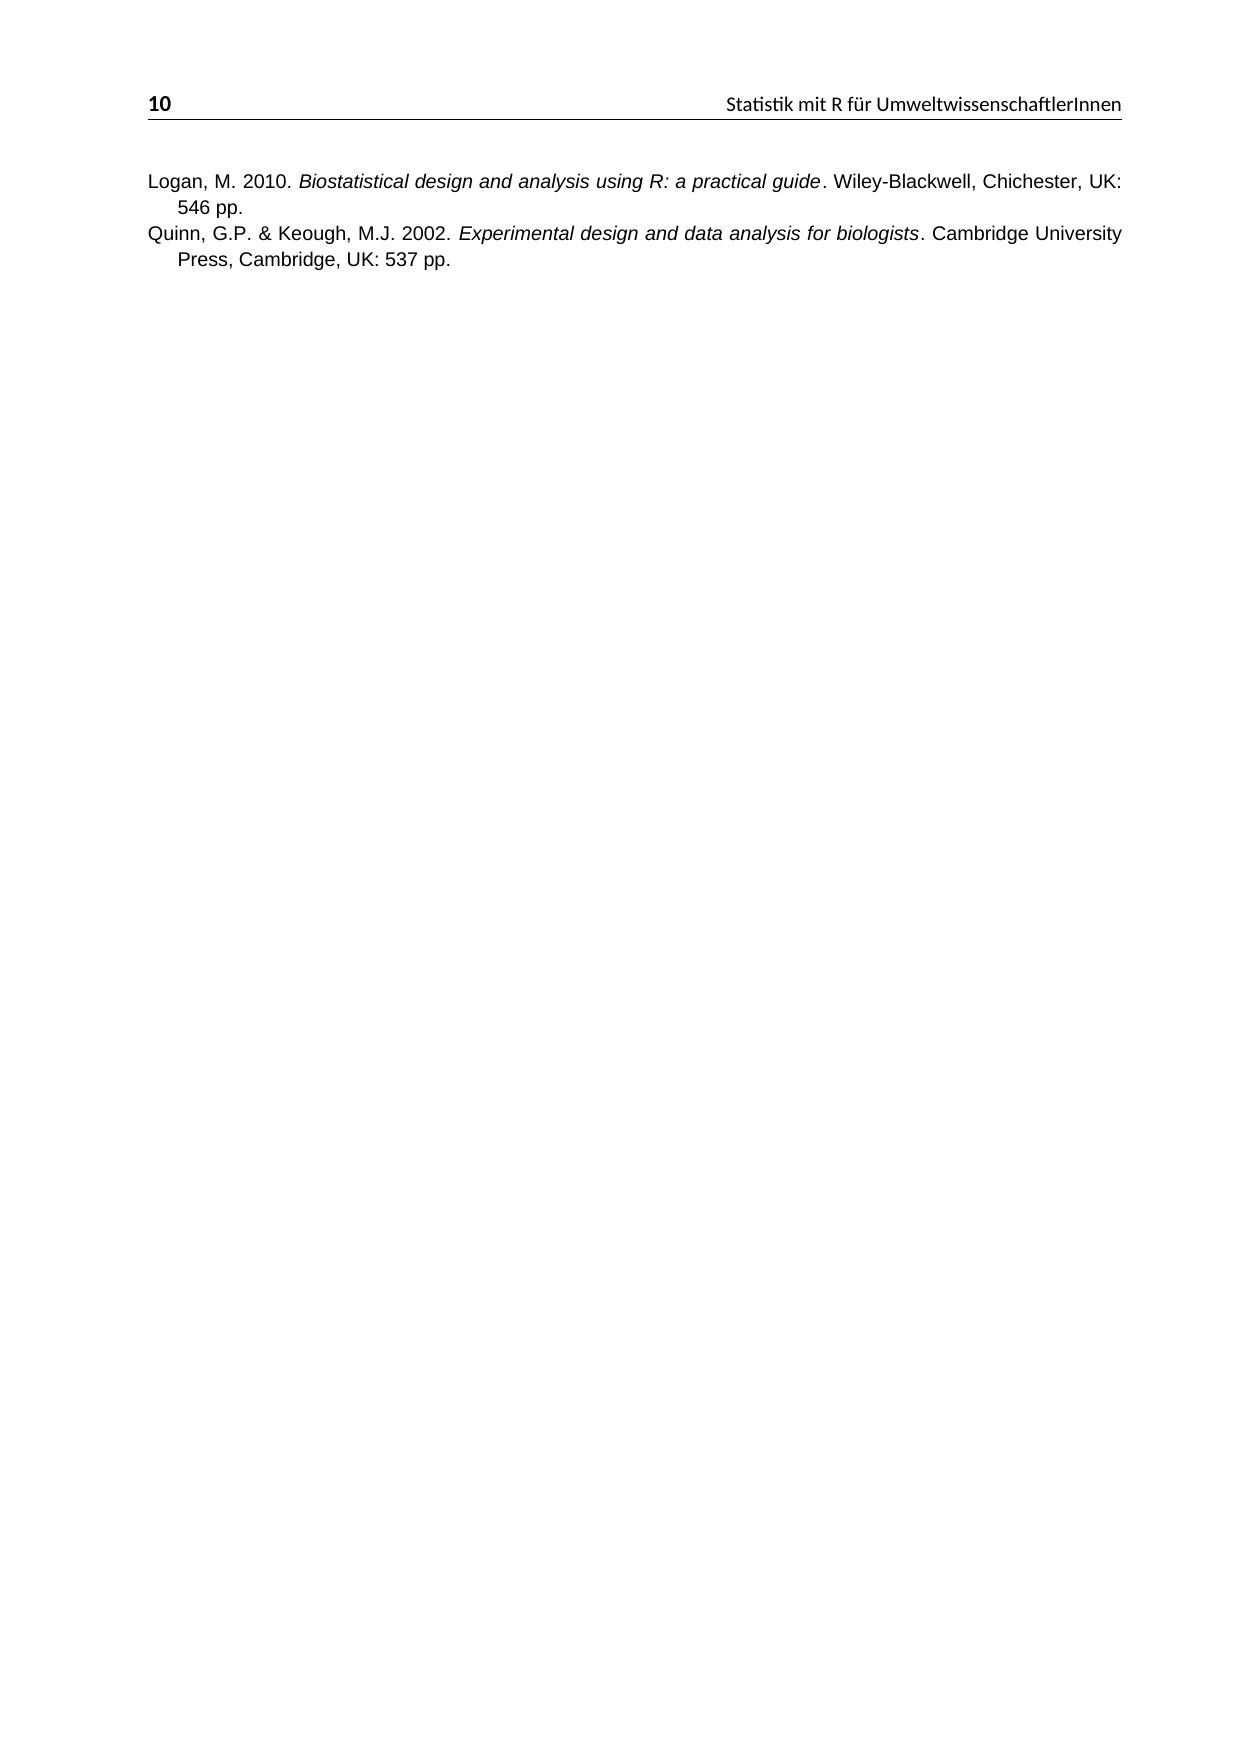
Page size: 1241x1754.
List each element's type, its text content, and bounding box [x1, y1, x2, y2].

text Logan, M. 2010. Biostatistical design and analysis using R: a practical guide. Wiley-Blackwell, Chichester, UK: 546 pp. [148, 170, 1122, 218]
text Quinn, G.P. & Keough, M.J. 2002. Experimental design and data analysis for biologists. Cambridge University Press, Cambridge, UK: 537 pp. [148, 222, 1122, 271]
